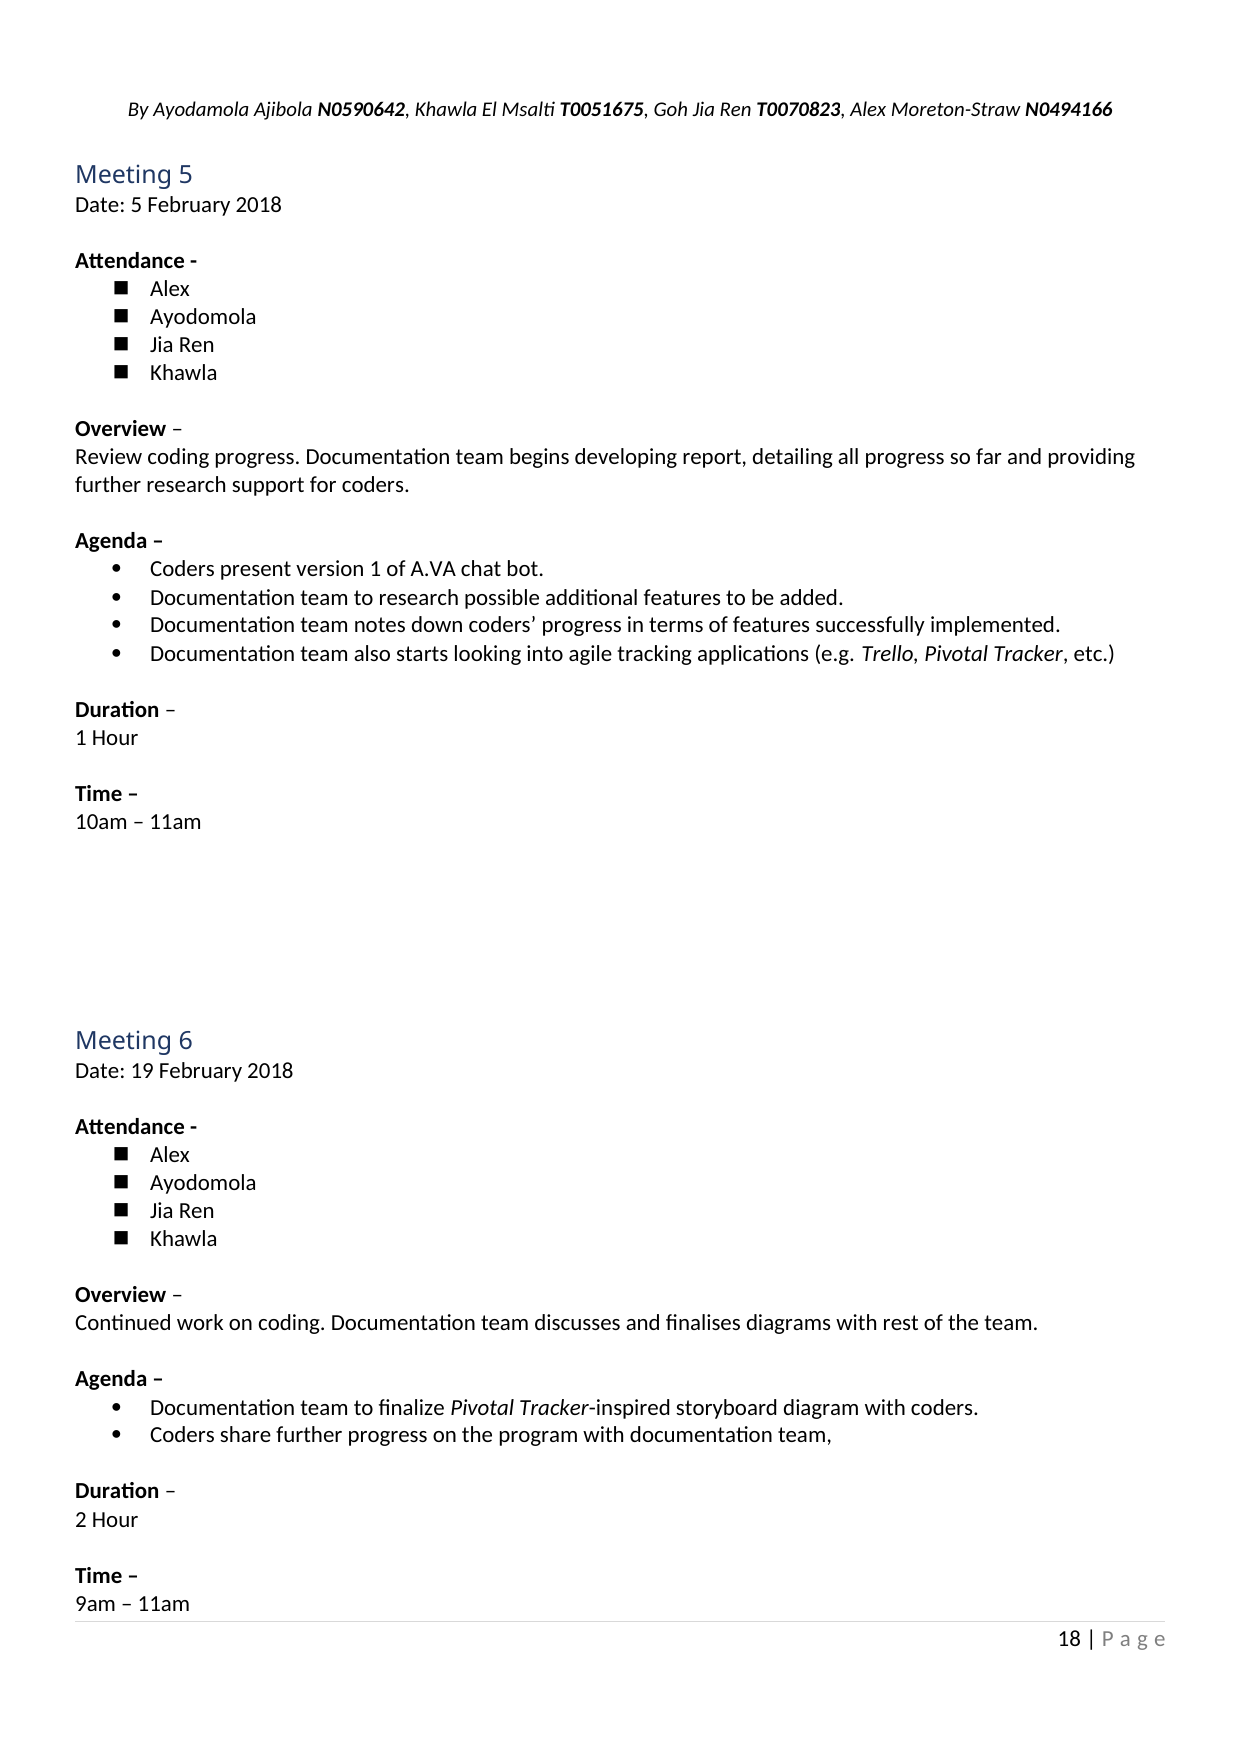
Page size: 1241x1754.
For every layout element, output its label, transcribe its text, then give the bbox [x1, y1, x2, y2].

text Duration – [75, 1477, 1165, 1505]
text 2 Hour [75, 1505, 1165, 1533]
text 10am – 11am [75, 807, 1165, 835]
list Ayodomola [112, 302, 1165, 330]
list Documentation team to finalize Pivotal Tracker-inspired storyboard diagram with coders. [112, 1393, 1165, 1421]
list Alex [112, 274, 1165, 302]
text Attendance - [75, 1112, 1165, 1140]
list Documentation team notes down coders’ progress in terms of features successfully implemented. [112, 611, 1165, 639]
text 1 Hour [75, 723, 1165, 751]
list Ayodomola [112, 1168, 1165, 1196]
list Jia Ren [112, 1196, 1165, 1224]
text Time – [75, 779, 1165, 807]
text Continued work on coding. Documentation team discusses and finalises diagrams with rest of the team. [75, 1308, 1165, 1337]
text Meeting 6 Date: 19 February 2018 [75, 1022, 1165, 1084]
list Khawla [112, 358, 1165, 386]
text Time – [75, 1561, 1165, 1589]
list Alex [112, 1140, 1165, 1168]
text Review coding progress. Documentation team begins developing report, detailing all progress so far and providing further research support for coders. [75, 442, 1165, 498]
text 9am – 11am [75, 1589, 1165, 1617]
text Duration – [75, 695, 1165, 723]
list Documentation team to research possible additional features to be added. [112, 583, 1165, 611]
text Meeting 5 Date: 5 February 2018 [75, 156, 1165, 218]
list Coders share further progress on the program with documentation team, [112, 1421, 1165, 1449]
text Attendance - [75, 246, 1165, 274]
text Agenda – [75, 1364, 1165, 1393]
list Coders present version 1 of A.VA chat bot. [112, 554, 1165, 583]
list Khawla [112, 1224, 1165, 1252]
list Jia Ren [112, 330, 1165, 358]
text Agenda – [75, 527, 1165, 554]
text Overview – [75, 1281, 1165, 1308]
list Documentation team also starts looking into agile tracking applications (e.g. Trello, Pivotal Tracker, etc.) [112, 639, 1165, 667]
text Overview – [75, 414, 1165, 442]
